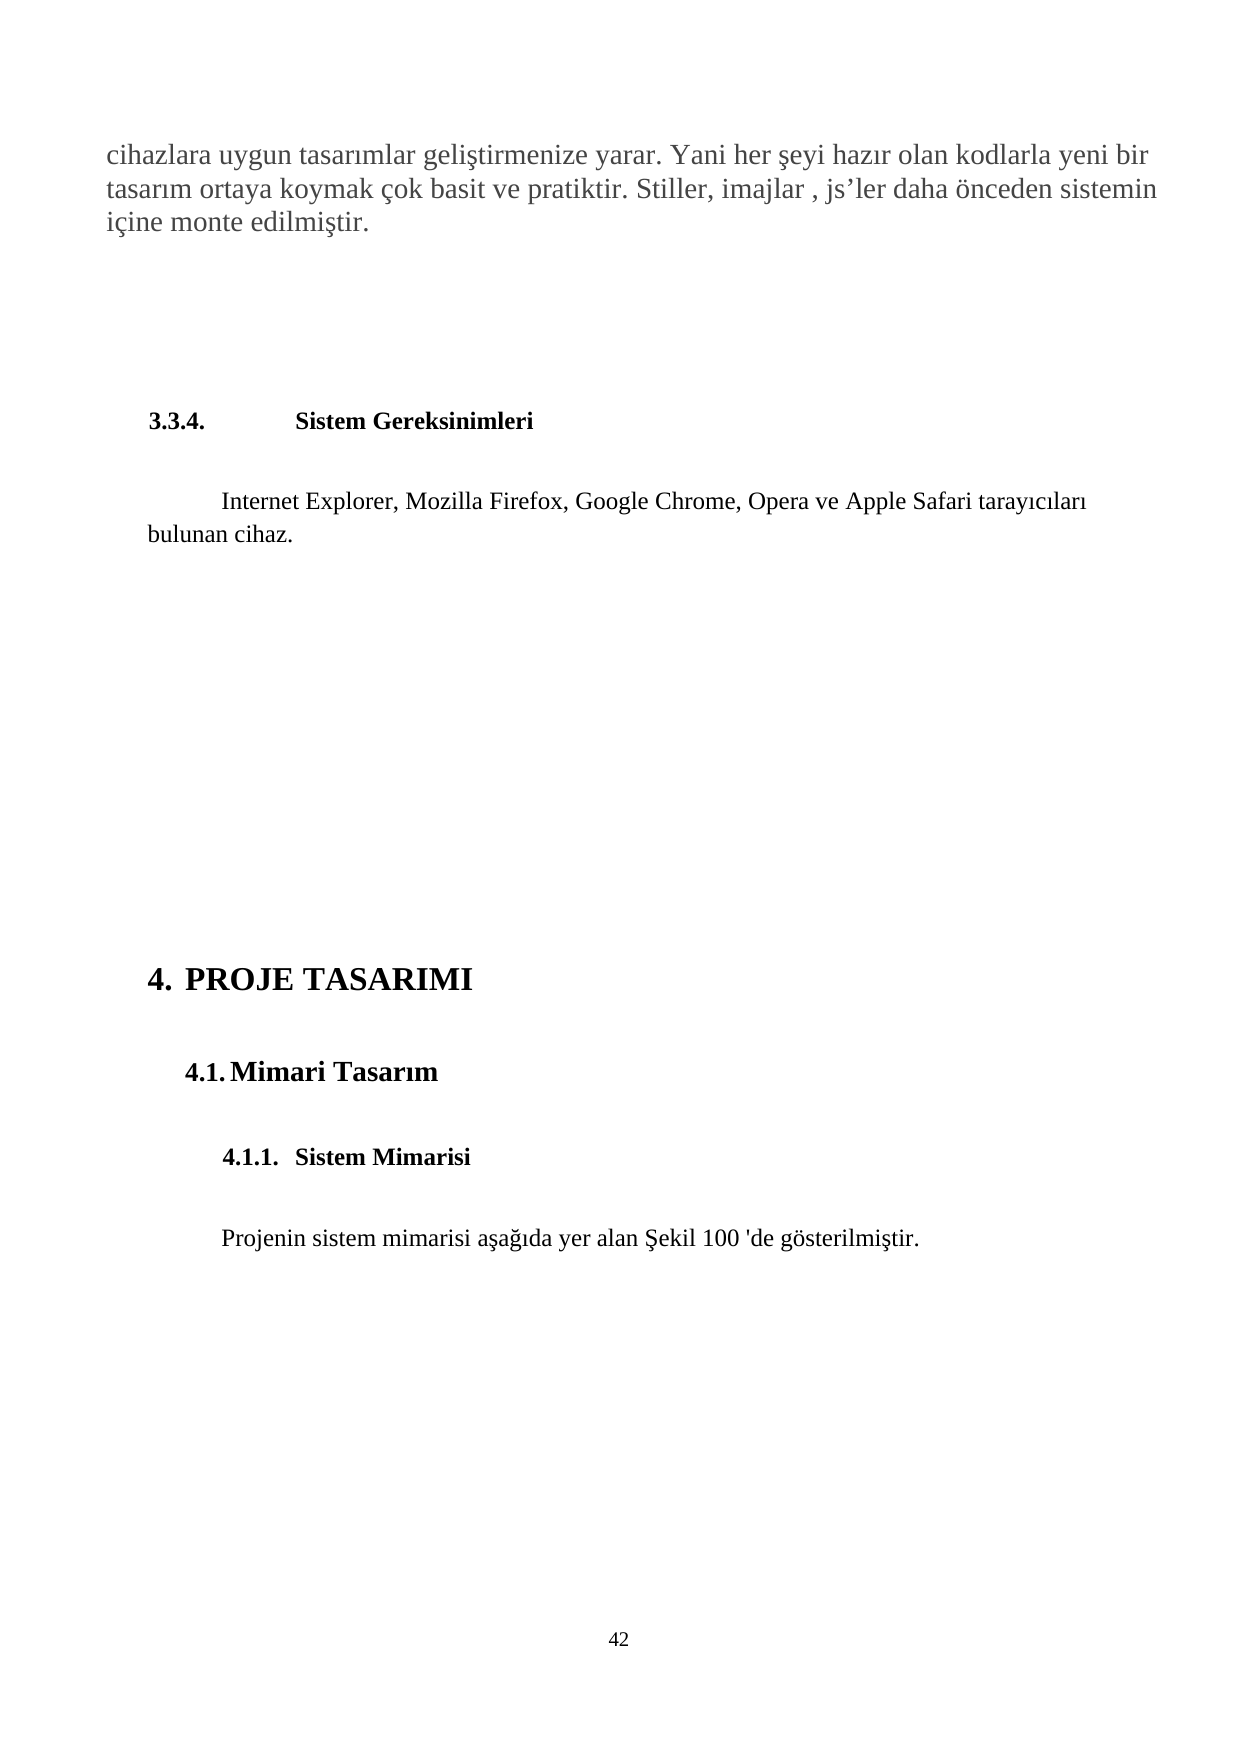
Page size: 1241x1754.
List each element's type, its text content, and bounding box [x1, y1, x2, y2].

text Internet Explorer, Mozilla Firefox, Google Chrome, Opera ve Apple Safari tarayıcıları bulunan cihaz. [147, 486, 1093, 548]
subtitle Sistem Gereksinimleri [147, 406, 1176, 434]
text Projenin sistem mimarisi aşağıda yer alan Şekil 100 'de gösterilmiştir. [221, 1223, 1176, 1252]
subtitle Mimari Tasarım [185, 1054, 517, 1088]
subtitle PROJE TASARIMI [147, 959, 514, 998]
subtitle Sistem Mimarisi [222, 1142, 1176, 1171]
